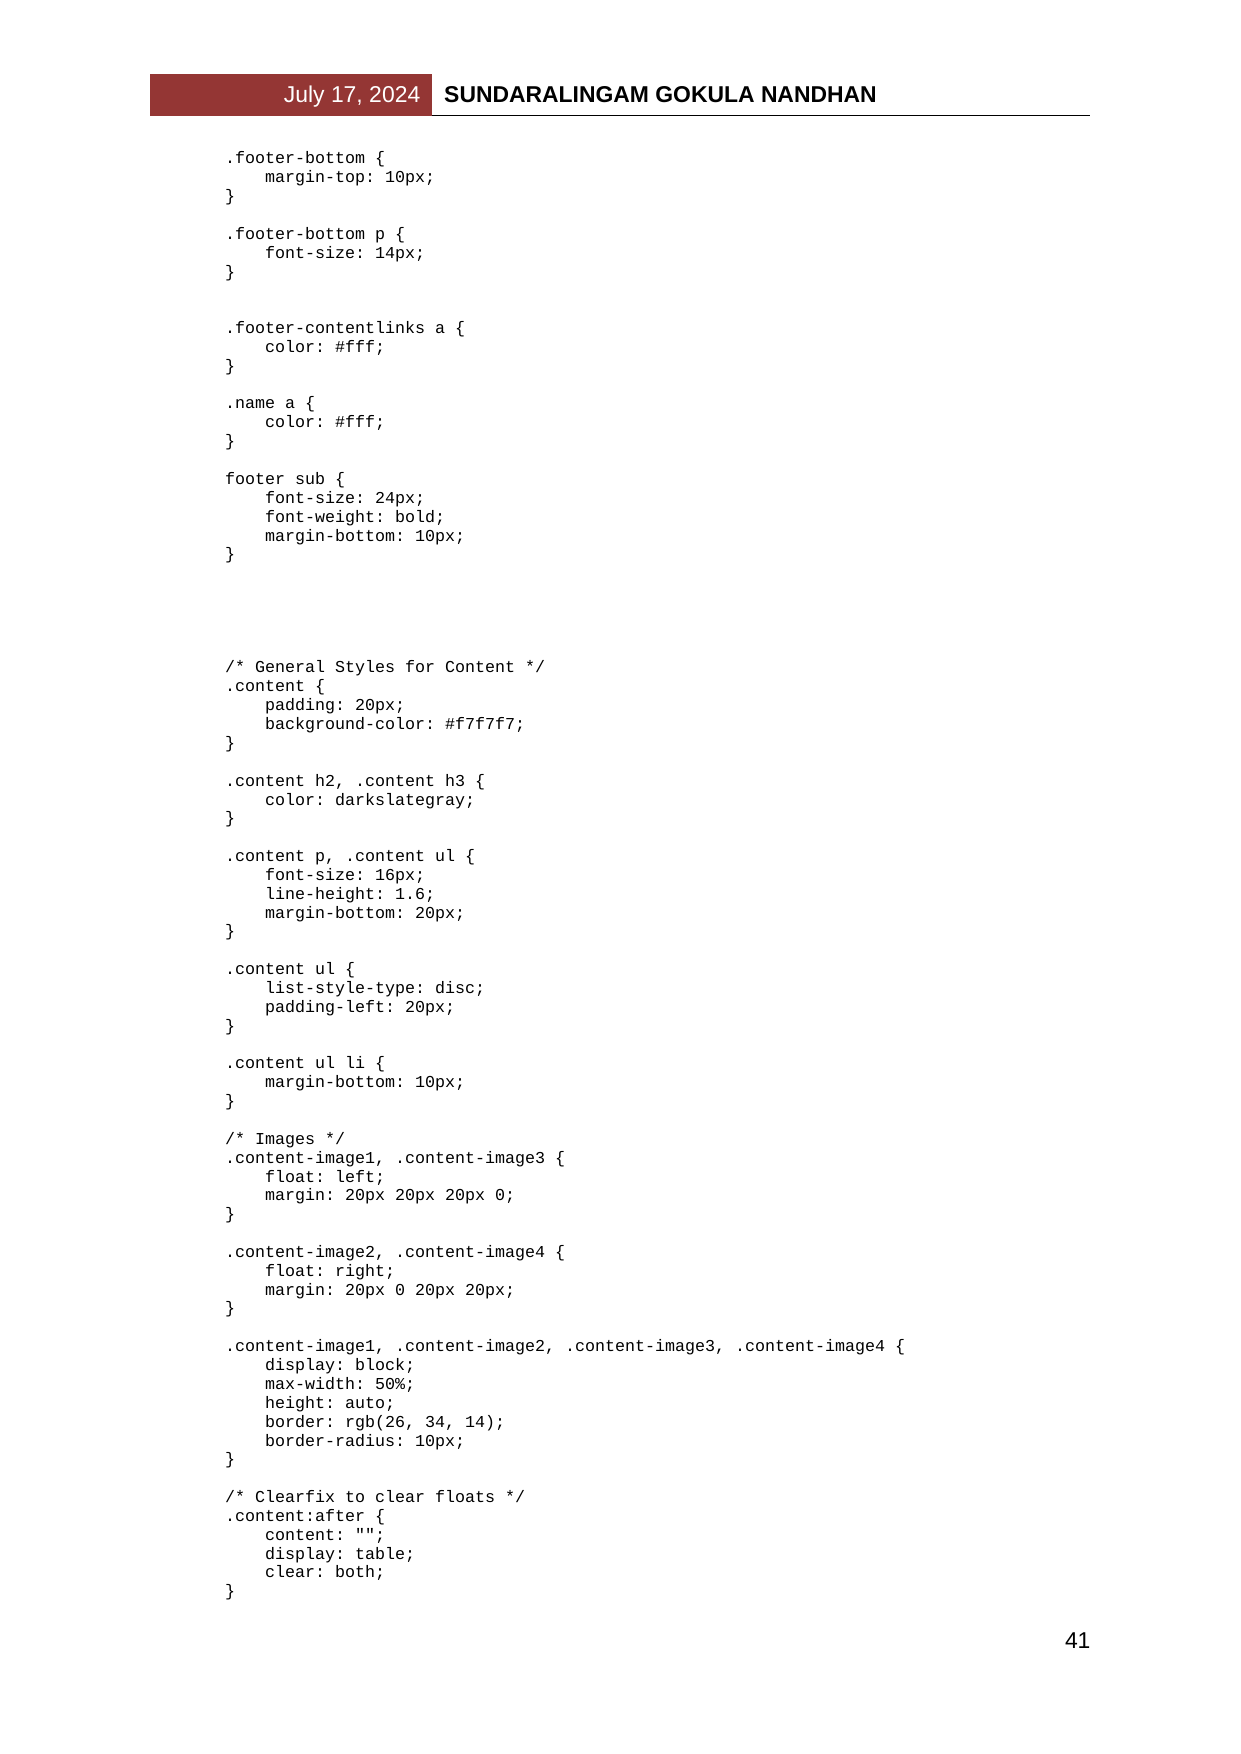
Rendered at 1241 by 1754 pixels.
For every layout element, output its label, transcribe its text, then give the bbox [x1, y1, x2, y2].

text .footer-bottom p { [225, 225, 1090, 244]
text border-radius: 10px; [225, 1432, 1090, 1451]
text .content p, .content ul { [225, 848, 1090, 866]
text } [225, 1206, 1090, 1225]
text color: darkslategray; [225, 791, 1090, 810]
text .content:after { [225, 1507, 1090, 1526]
text float: right; [225, 1262, 1090, 1281]
text margin-bottom: 10px; [225, 527, 1090, 546]
text } [225, 546, 1090, 565]
text max-width: 50%; [225, 1376, 1090, 1394]
text .content { [225, 678, 1090, 697]
text } [225, 1093, 1090, 1112]
text content: ""; [225, 1526, 1090, 1545]
text color: #fff; [225, 338, 1090, 357]
text color: #fff; [225, 414, 1090, 433]
text font-size: 24px; [225, 489, 1090, 508]
text font-size: 14px; [225, 244, 1090, 263]
text margin-bottom: 20px; [225, 904, 1090, 923]
text font-size: 16px; [225, 866, 1090, 885]
text } [225, 1300, 1090, 1319]
text margin: 20px 20px 20px 0; [225, 1187, 1090, 1206]
text .footer-contentlinks a { [225, 320, 1090, 338]
text } [225, 357, 1090, 376]
text } [225, 1583, 1090, 1602]
text background-color: #f7f7f7; [225, 716, 1090, 734]
text } [225, 1017, 1090, 1036]
text list-style-type: disc; [225, 979, 1090, 998]
text padding: 20px; [225, 697, 1090, 716]
text border: rgb(26, 34, 14); [225, 1413, 1090, 1432]
text .content ul { [225, 961, 1090, 979]
text .footer-bottom { [225, 150, 1090, 169]
text margin-bottom: 10px; [225, 1074, 1090, 1093]
text padding-left: 20px; [225, 998, 1090, 1017]
text footer sub { [225, 471, 1090, 489]
text } [225, 188, 1090, 207]
text margin: 20px 0 20px 20px; [225, 1281, 1090, 1300]
text line-height: 1.6; [225, 885, 1090, 904]
text } [225, 734, 1090, 753]
text } [225, 810, 1090, 829]
text .content-image1, .content-image2, .content-image3, .content-image4 { [225, 1338, 1090, 1357]
text display: block; [225, 1357, 1090, 1376]
text } [225, 923, 1090, 942]
text display: table; [225, 1545, 1090, 1564]
text height: auto; [225, 1394, 1090, 1413]
text float: left; [225, 1168, 1090, 1187]
text .content-image1, .content-image3 { [225, 1149, 1090, 1168]
text } [225, 1451, 1090, 1470]
text /* General Styles for Content */ [225, 659, 1090, 678]
text } [225, 263, 1090, 282]
text /* Clearfix to clear floats */ [225, 1489, 1090, 1507]
text /* Images */ [225, 1130, 1090, 1149]
text font-weight: bold; [225, 508, 1090, 527]
text clear: both; [225, 1564, 1090, 1583]
text } [225, 433, 1090, 452]
text margin-top: 10px; [225, 169, 1090, 188]
text .content-image2, .content-image4 { [225, 1243, 1090, 1262]
text .content ul li { [225, 1055, 1090, 1074]
text .content h2, .content h3 { [225, 772, 1090, 791]
text .name a { [225, 395, 1090, 414]
